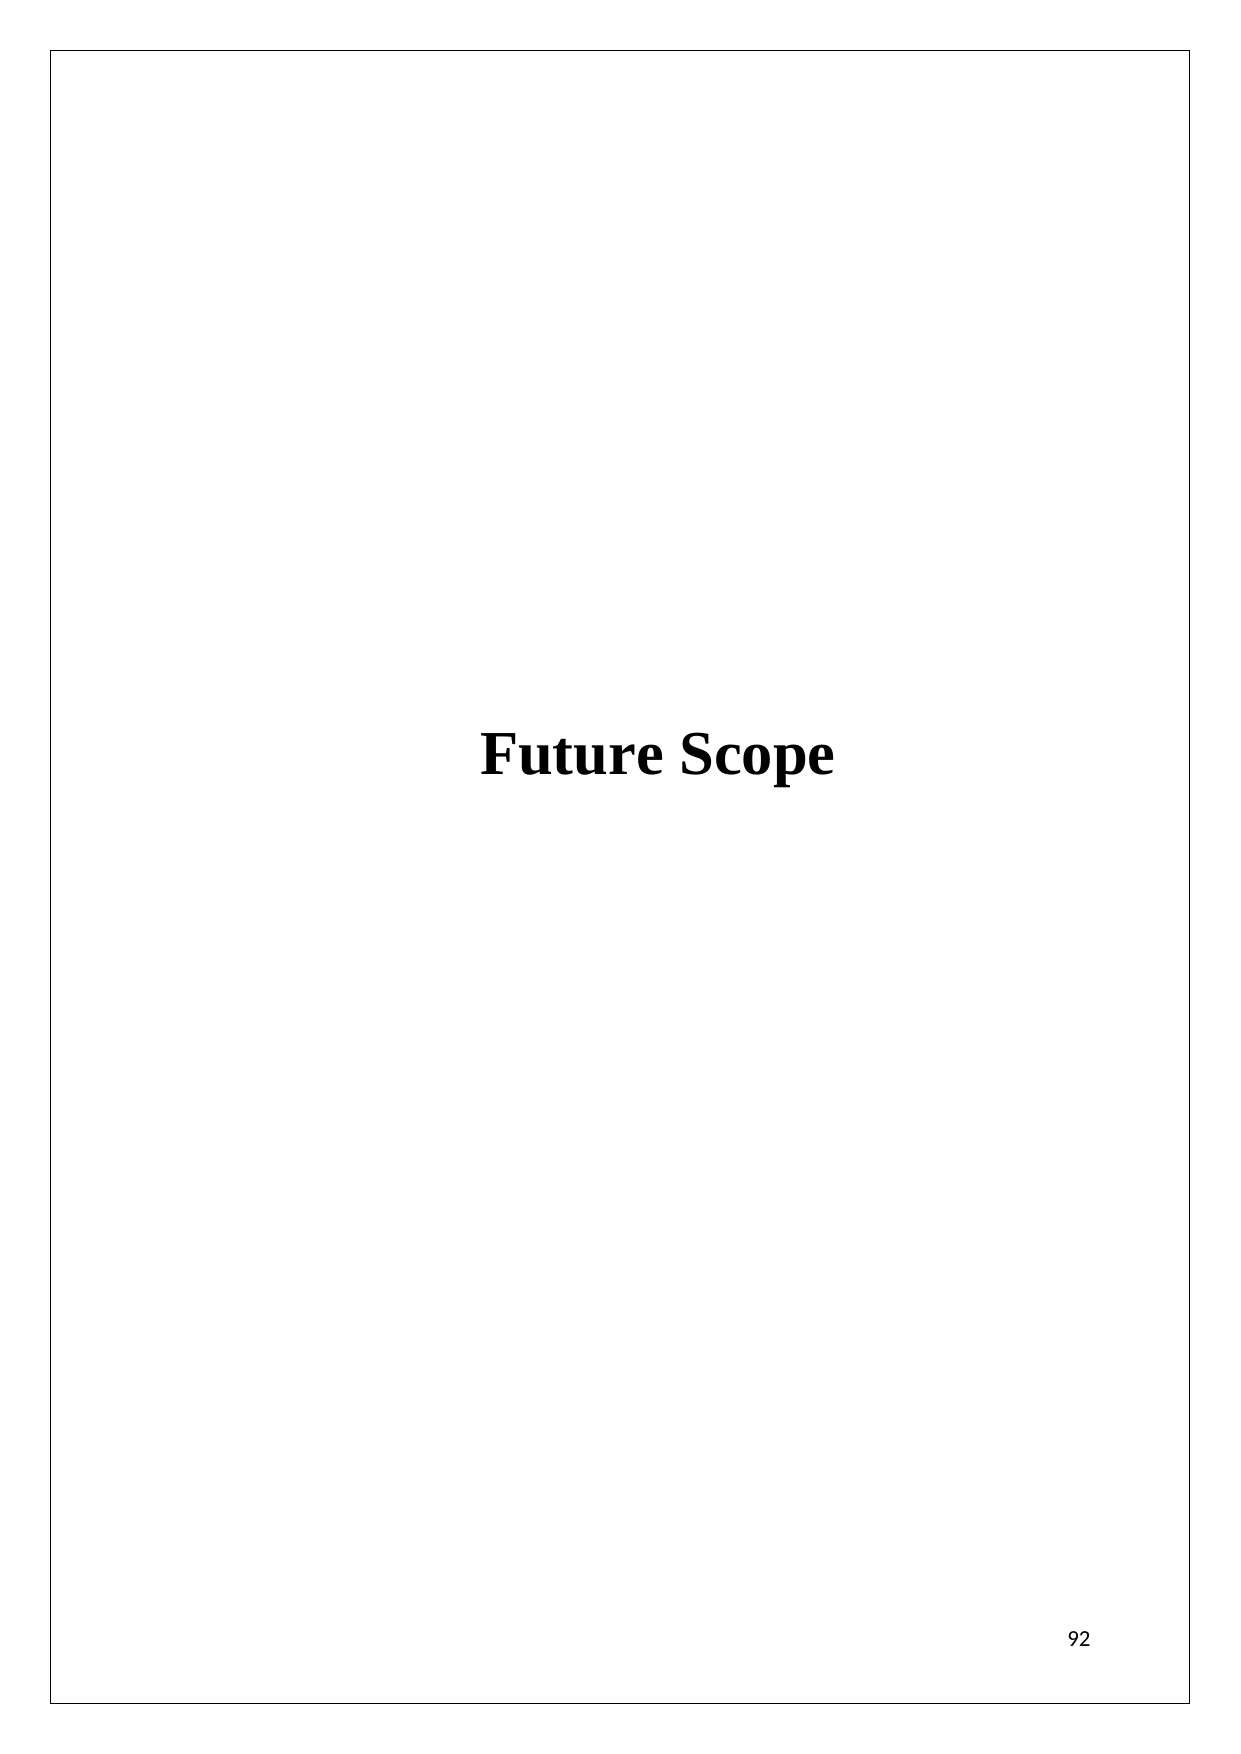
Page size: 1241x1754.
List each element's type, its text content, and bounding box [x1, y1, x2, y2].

text Future Scope [225, 716, 1090, 788]
